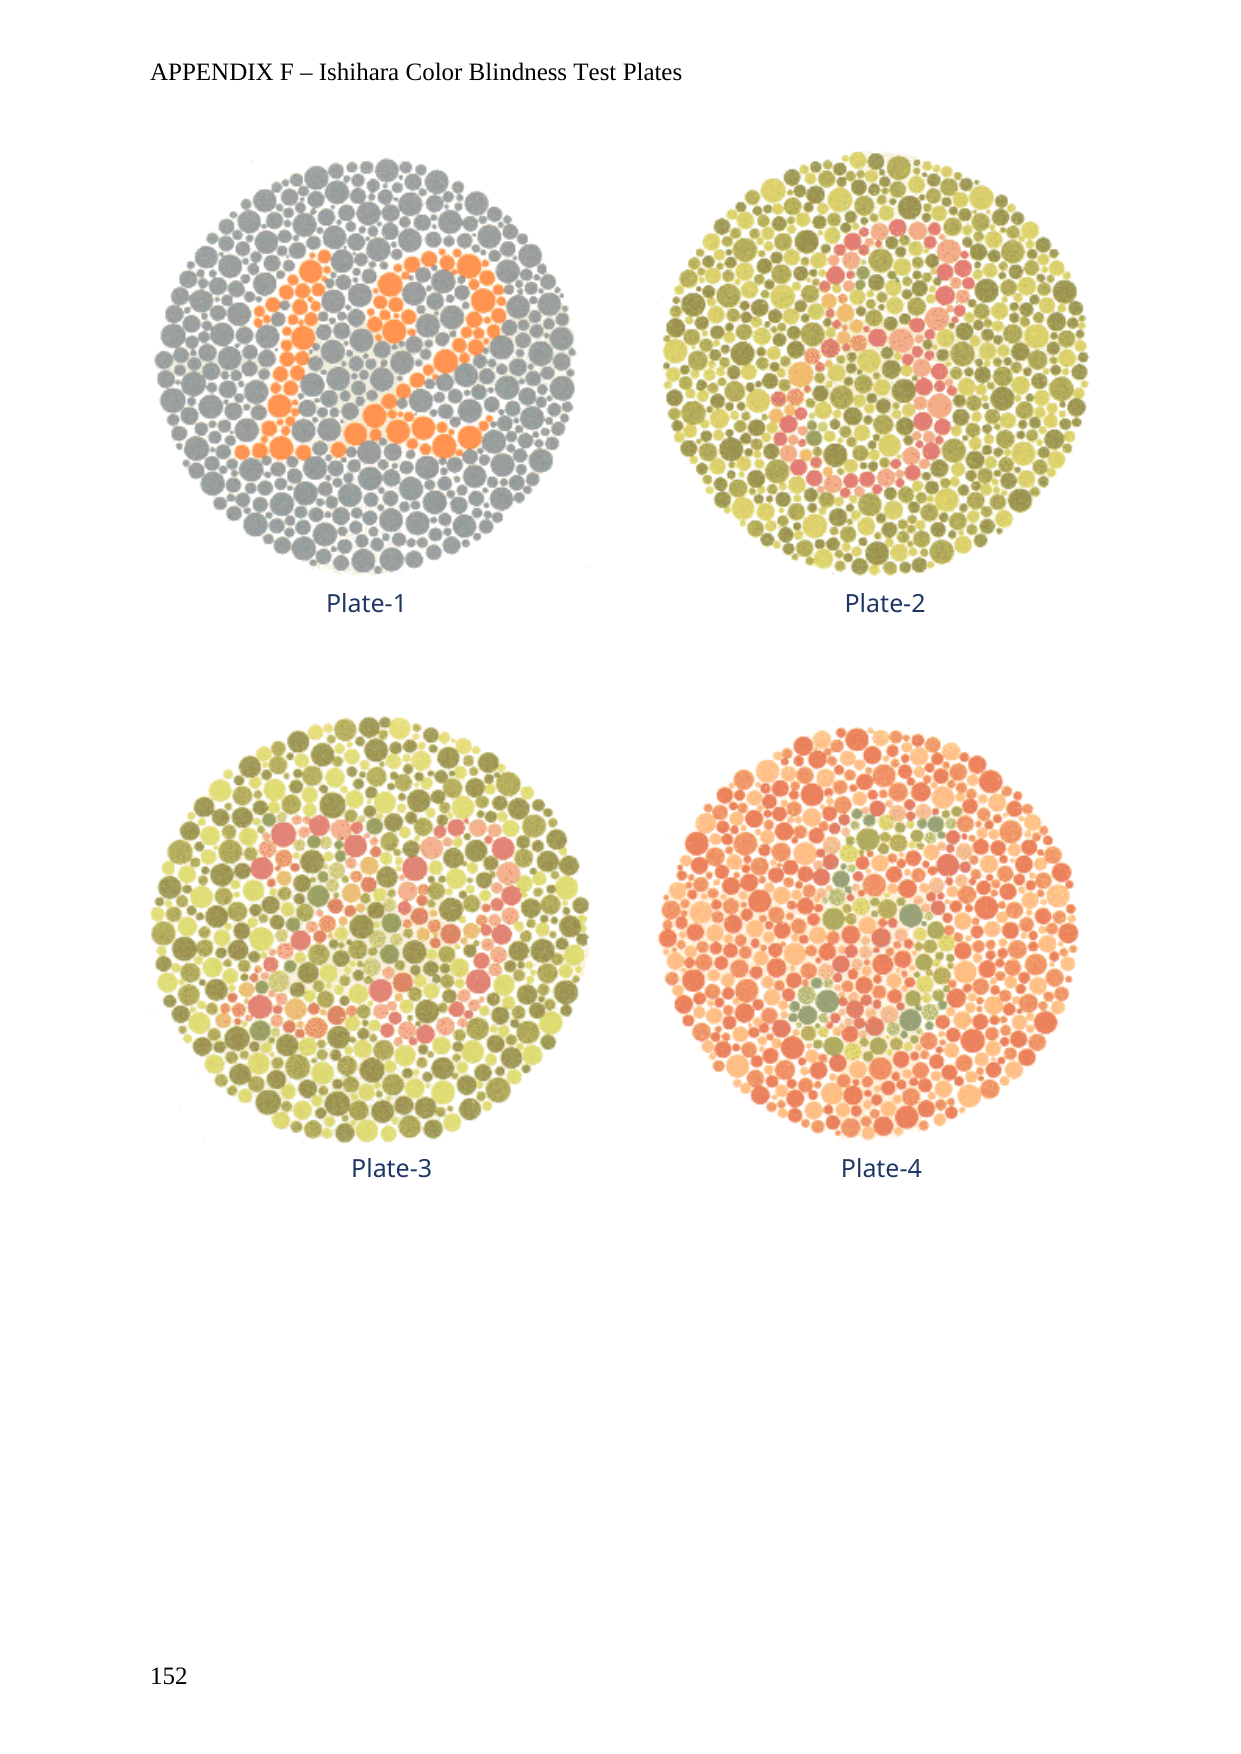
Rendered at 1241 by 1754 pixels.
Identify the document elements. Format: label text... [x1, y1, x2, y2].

picture [650, 715, 1089, 1147]
picture [651, 150, 1090, 582]
subtitle Plate-3 Plate-4 [150, 1151, 1090, 1185]
picture [150, 150, 589, 582]
subtitle Plate-1 Plate-2 [225, 585, 1090, 619]
picture [150, 715, 589, 1147]
